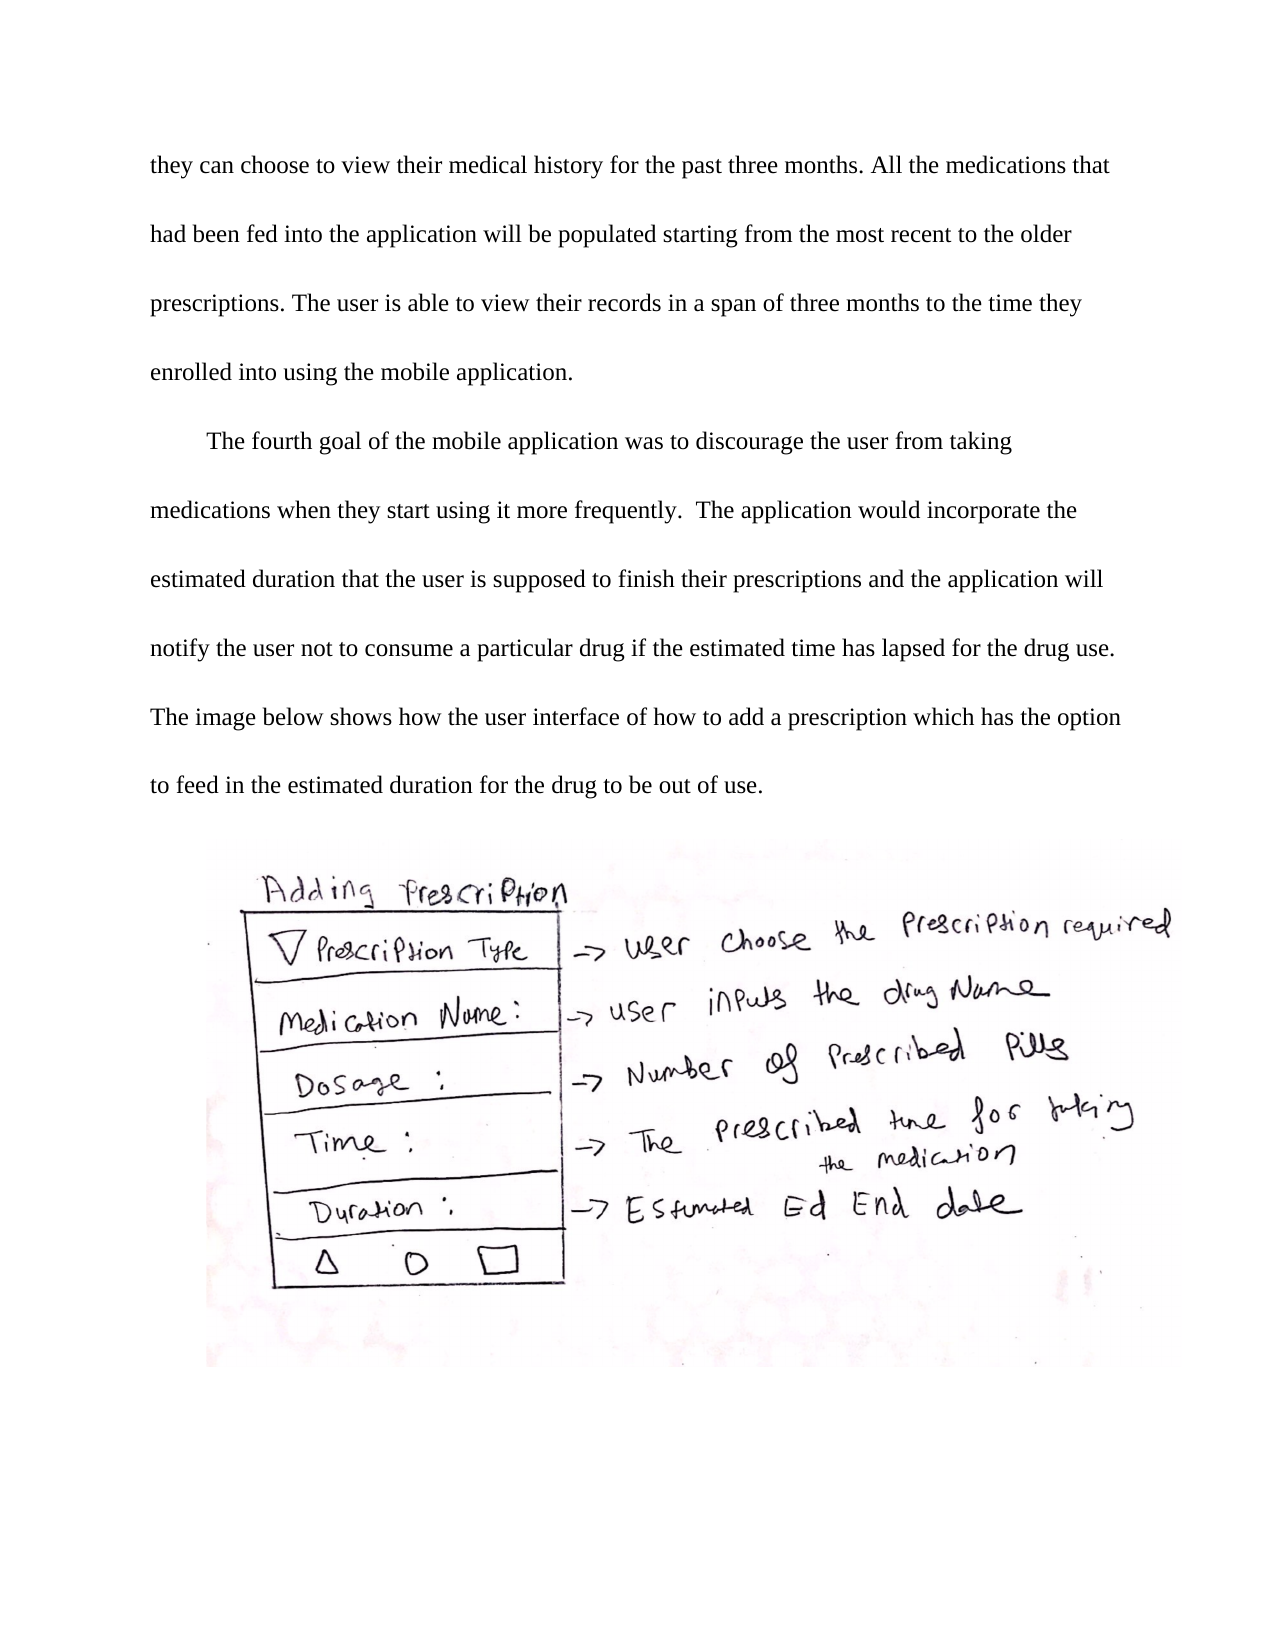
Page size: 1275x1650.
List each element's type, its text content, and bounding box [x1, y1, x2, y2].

picture [206, 839, 1182, 1367]
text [150, 150, 1125, 386]
text The fourth goal of the mobile application was to discourage the user from taking medications when they start using it more frequently. The application would incorporate the estimated duration that the user is supposed to finish their prescriptions and the application will notify the user not to consume a particular drug if the estimated time has lapsed for the drug use. The image below shows how the user interface of how to add a prescription which has the option to feed in the estimated duration for the drug to be out of use. [150, 426, 1125, 799]
